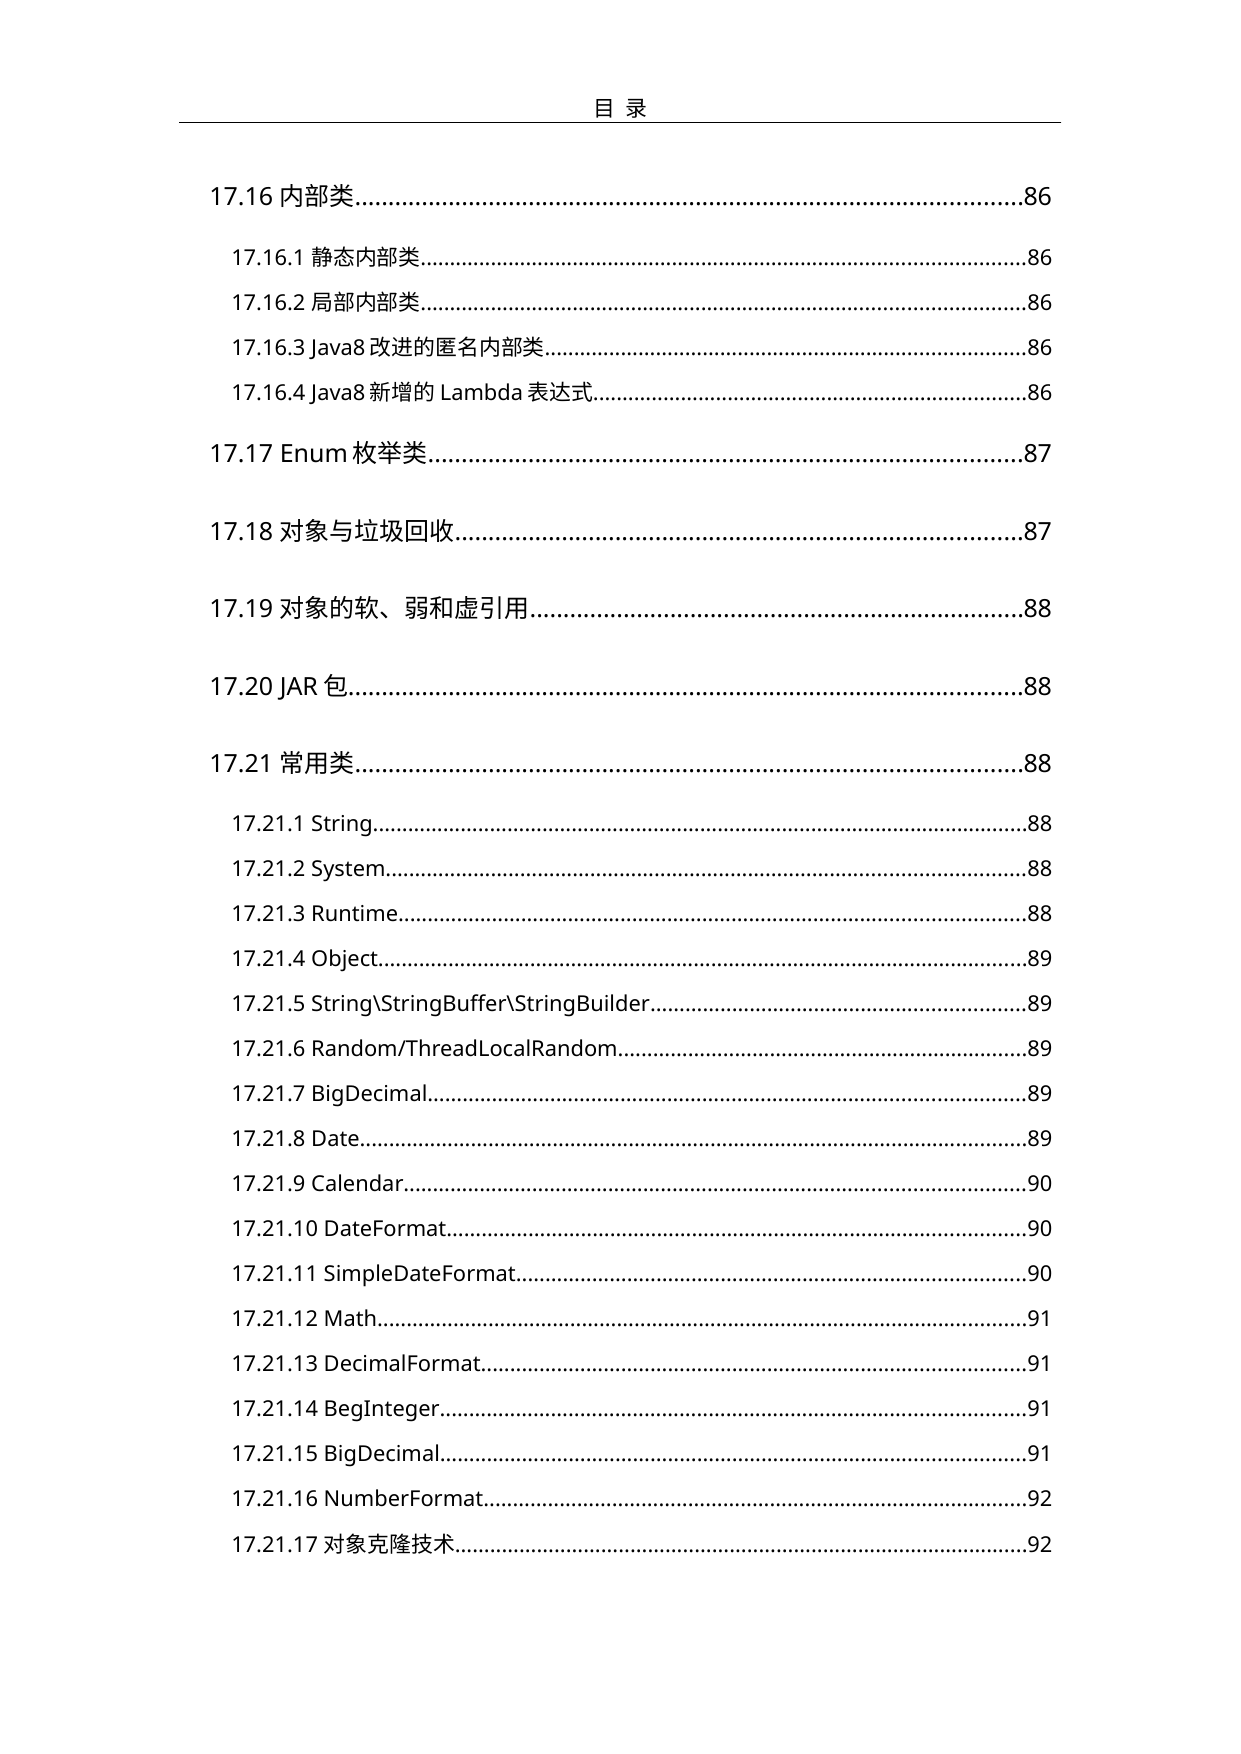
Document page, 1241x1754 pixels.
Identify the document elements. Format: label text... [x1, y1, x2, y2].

text 17.21.9 Calendar 90 [231, 1167, 1053, 1199]
text 17.18 对象与垃圾回收 87 [209, 497, 1053, 562]
text 17.21.5 String\StringBuffer\StringBuilder 89 [231, 987, 1053, 1019]
text 17.21.16 NumberFormat 92 [231, 1482, 1053, 1514]
text 17.16 内部类 86 [209, 162, 1053, 227]
text 17.16.2 局部内部类 86 [231, 284, 1053, 317]
text 17.21.17 对象克隆技术 92 [231, 1527, 1053, 1559]
text 17.21.7 BigDecimal 89 [231, 1077, 1053, 1109]
text 17.21.13 DecimalFormat 91 [231, 1347, 1053, 1379]
text 17.21.10 DateFormat 90 [231, 1212, 1053, 1244]
text 17.21.1 String 88 [231, 807, 1053, 839]
text 17.21.2 System 88 [231, 852, 1053, 884]
text 17.16.1 静态内部类 86 [231, 239, 1053, 272]
text 17.21 常用类 88 [209, 729, 1053, 794]
text 17.21.3 Runtime 88 [231, 897, 1053, 929]
text 17.21.15 BigDecimal 91 [231, 1437, 1053, 1469]
text 17.19 对象的软、弱和虚引用 88 [209, 574, 1053, 639]
text 17.21.14 BegInteger 91 [231, 1392, 1053, 1424]
text 17.21.11 SimpleDateFormat 90 [231, 1257, 1053, 1289]
text 17.21.6 Random/ThreadLocalRandom 89 [231, 1032, 1053, 1064]
text 17.20 JAR包 88 [209, 652, 1053, 717]
text 17.17 Enum枚举类 87 [209, 419, 1053, 484]
text 17.21.8 Date 89 [231, 1122, 1053, 1154]
text 17.16.4 Java8新增的Lambda表达式 86 [231, 374, 1053, 407]
text 17.21.12 Math 91 [231, 1302, 1053, 1334]
text 17.21.4 Object 89 [231, 942, 1053, 974]
text 17.16.3 Java8改进的匿名内部类 86 [231, 329, 1053, 362]
